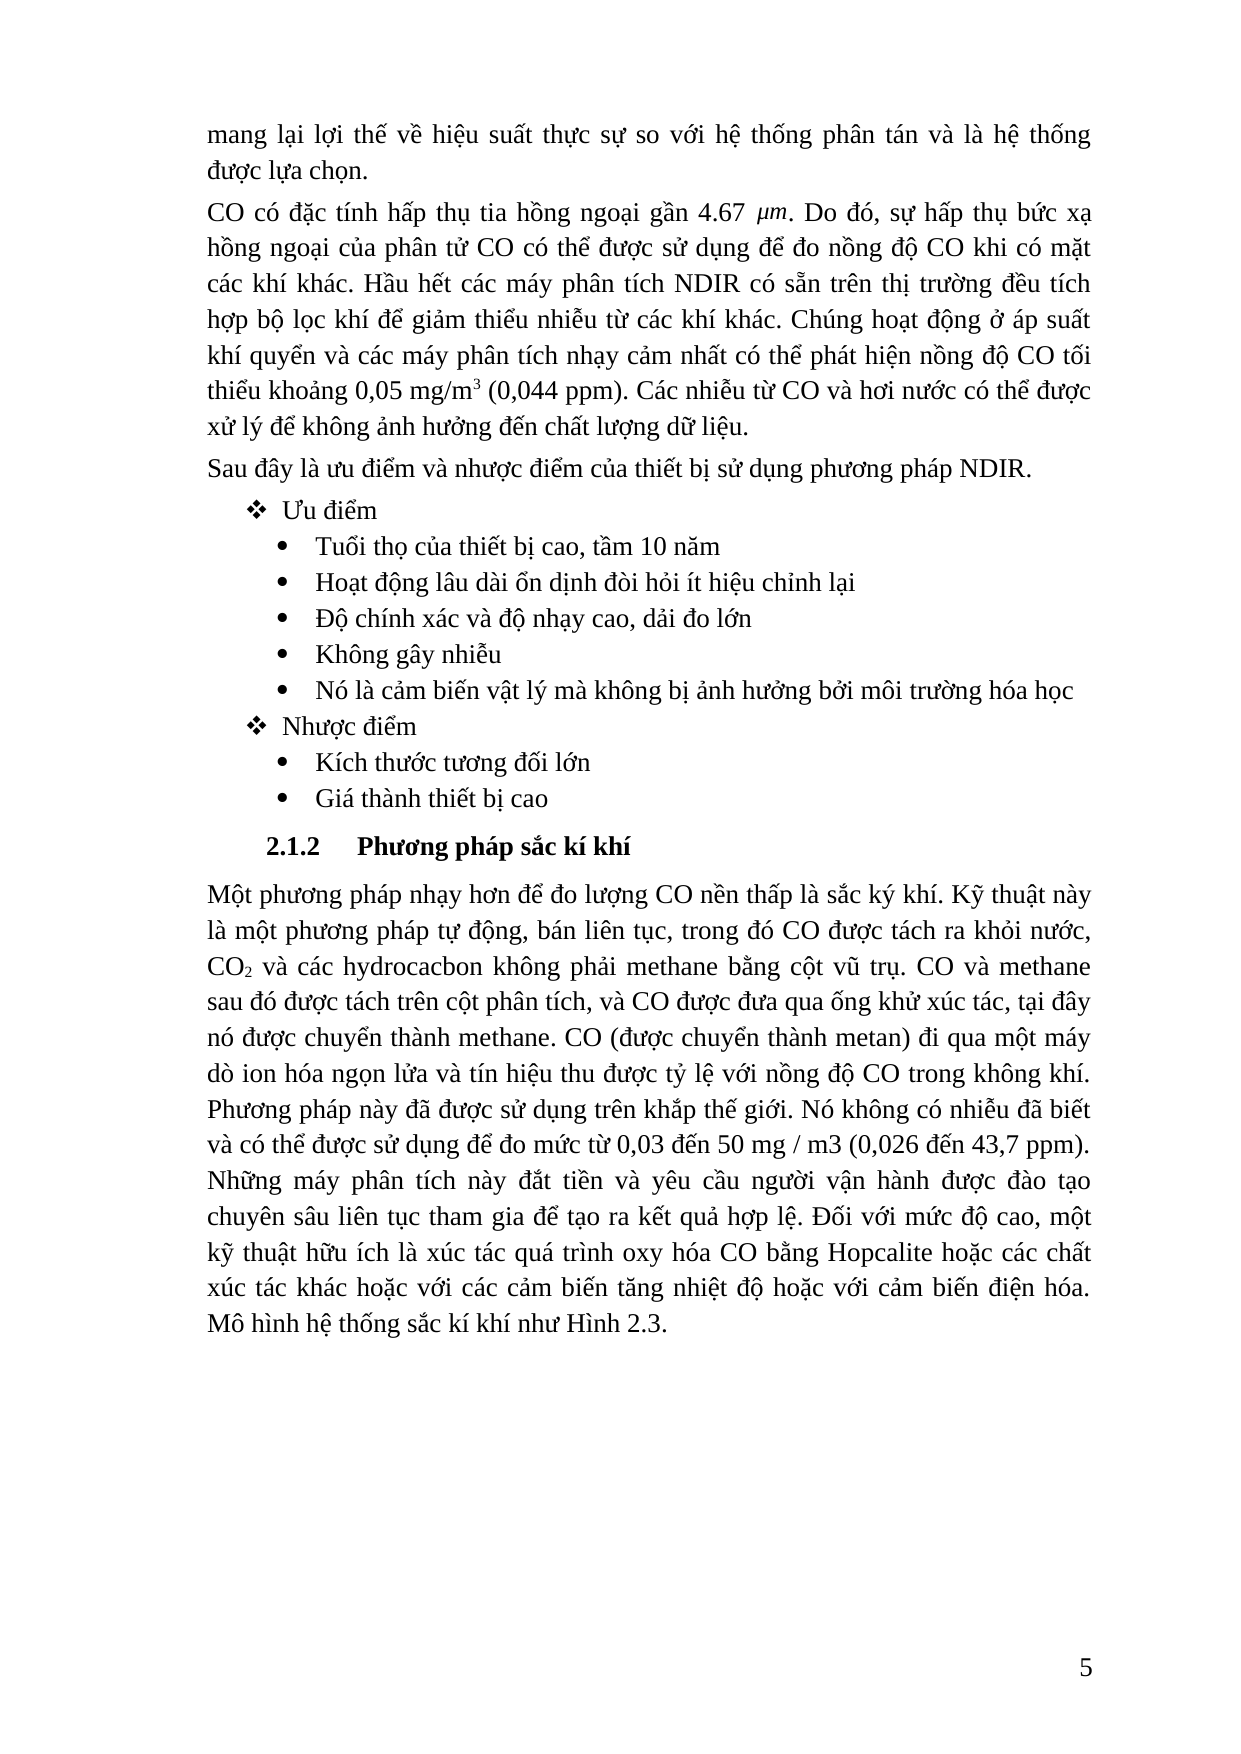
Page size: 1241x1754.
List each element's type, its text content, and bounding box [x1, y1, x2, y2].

list Kích thước tương đối lớn [278, 746, 1092, 777]
list Giá thành thiết bị cao [278, 782, 1092, 813]
list Độ chính xác và độ nhạy cao, dải đo lớn [278, 602, 1092, 633]
list Ưu điểm [244, 494, 1092, 525]
list Hoạt động lâu dài ổn dịnh đòi hỏi ít hiệu chỉnh lại [278, 566, 1092, 597]
subtitle Phương pháp sắc kí khí [266, 830, 1092, 861]
list Không gây nhiễu [278, 638, 1092, 669]
text CO có đặc tính hấp thụ tia hồng ngoại gần 4.67 . Do đó, sự hấp thụ bức xạ hồng ngoại của phân tử CO có thể được sử dụng để đo nồng độ CO khi có mặt các khí khác. Hầu hết các máy phân tích NDIR có sẵn trên thị trường đều tích hợp bộ lọc khí để giảm thiểu nhiễu từ các khí khác. Chúng hoạt động ở áp suất khí quyển và các máy phân tích nhạy cảm nhất có thể phát hiện nồng độ CO tối thiểu khoảng 0,05 mg/m3 (0,044 ppm). Các nhiễu từ CO và hơi nước có thể được xử lý để không ảnh hưởng đến chất lượng dữ liệu. [207, 196, 1092, 441]
list Nhược điểm [244, 710, 1092, 741]
list Nó là cảm biến vật lý mà không bị ảnh hưởng bởi môi trường hóa học [278, 674, 1092, 705]
text Sau đây là ưu điểm và nhược điểm của thiết bị sử dụng phương pháp NDIR. [207, 452, 1092, 483]
list Tuổi thọ của thiết bị cao, tầm 10 năm [278, 530, 1092, 561]
